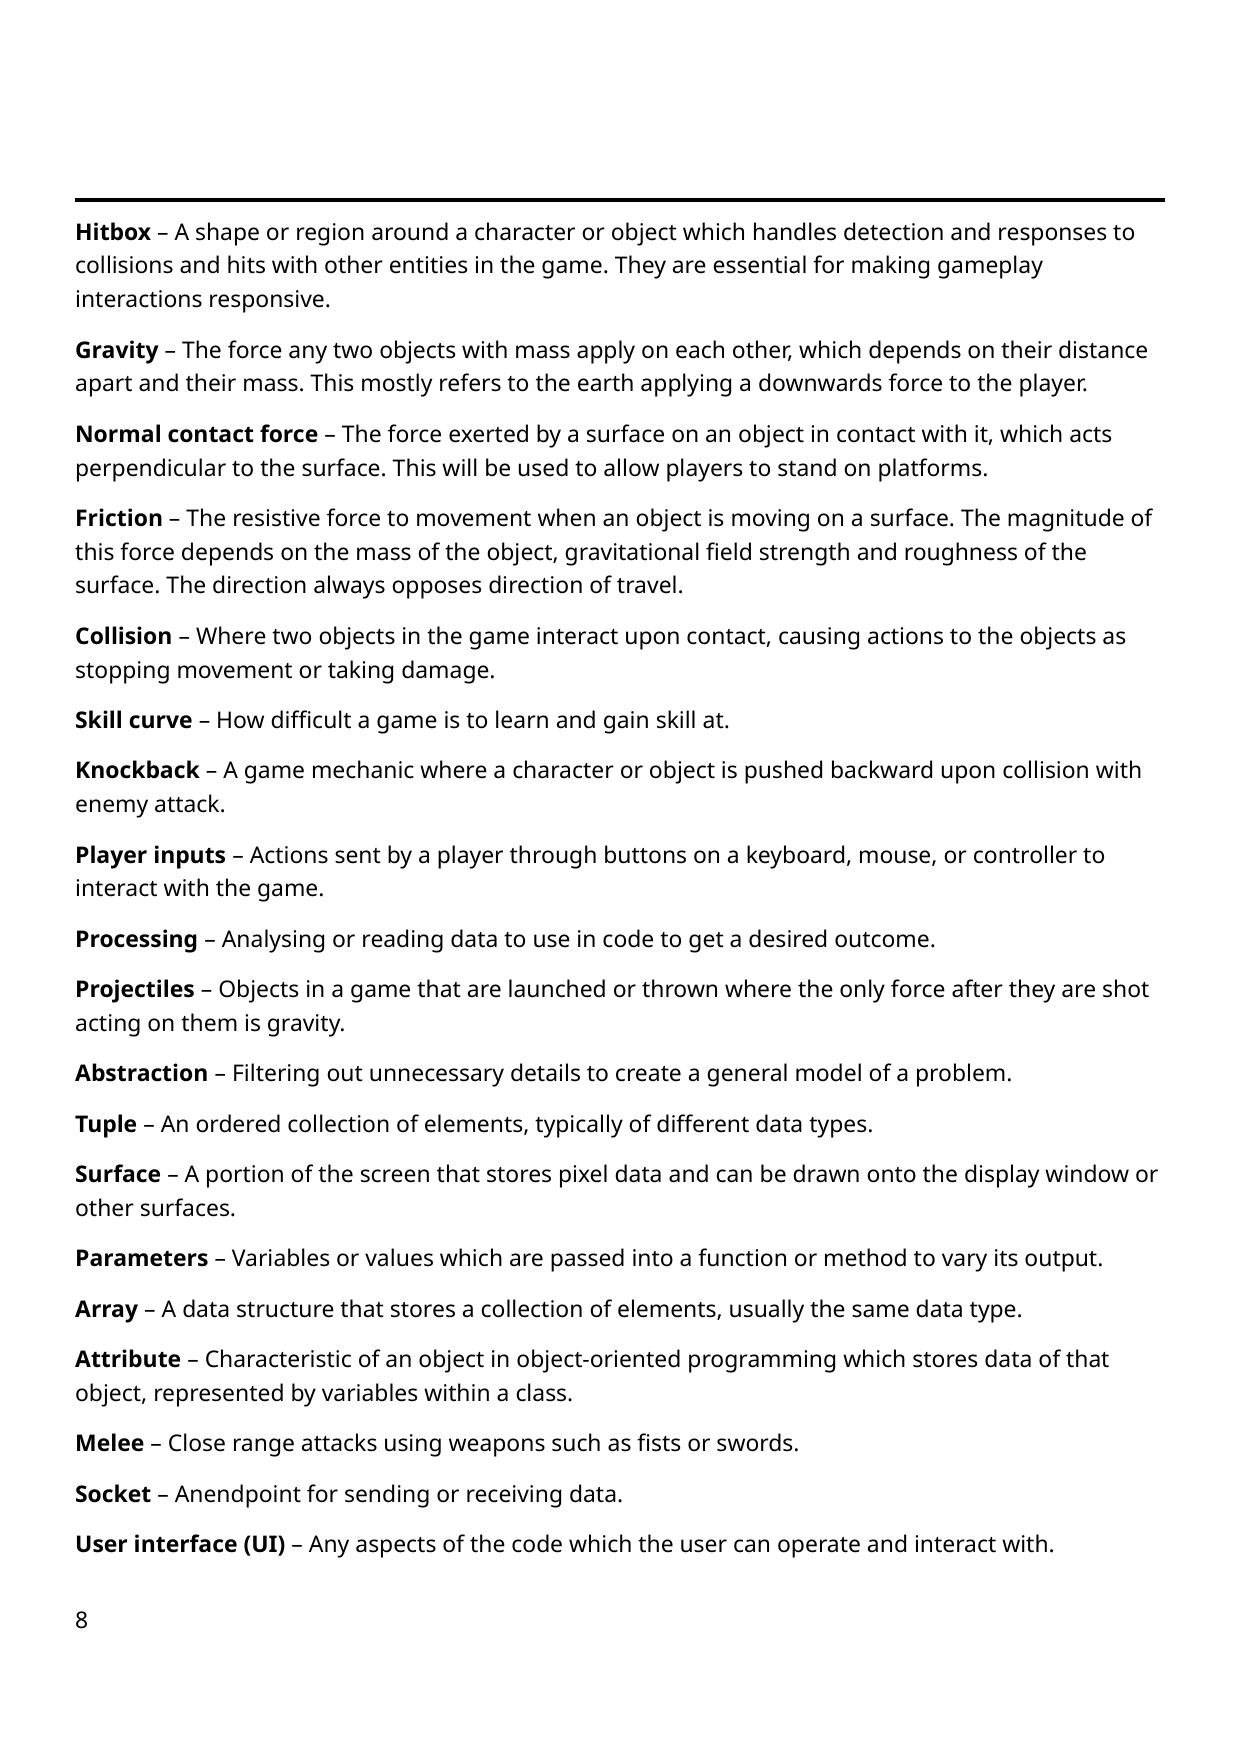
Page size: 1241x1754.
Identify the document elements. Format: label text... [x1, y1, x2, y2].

text Knockback – A game mechanic where a character or object is pushed backward upon collision with enemy attack. [75, 754, 1165, 819]
text Normal contact force – The force exerted by a surface on an object in contact with it, which acts perpendicular to the surface. This will be used to allow players to stand on platforms. [75, 418, 1165, 483]
text Player inputs – Actions sent by a player through buttons on a keyboard, mouse, or controller to interact with the game. [75, 838, 1165, 903]
text Abstraction – Filtering out unnecessary details to create a general model of a problem. [75, 1057, 1165, 1088]
text Hitbox – A shape or region around a character or object which handles detection and responses to collisions and hits with other entities in the game. They are essential for making gameplay interactions responsive. [75, 216, 1165, 314]
text Socket – Anendpoint for sending or receiving data. [75, 1478, 1165, 1509]
text Melee – Close range attacks using weapons such as fists or swords. [75, 1427, 1165, 1458]
text Attribute – Characteristic of an object in object-oriented programming which stores data of that object, represented by variables within a class. [75, 1343, 1165, 1408]
text Friction – The resistive force to movement when an object is moving on a surface. The magnitude of this force depends on the mass of the object, gravitational field strength and roughness of the surface. The direction always opposes direction of travel. [75, 502, 1165, 601]
text Collision – Where two objects in the game interact upon contact, causing actions to the objects as stopping movement or taking damage. [75, 620, 1165, 685]
text Processing – Analysing or reading data to use in code to get a desired outcome. [75, 923, 1165, 954]
text Surface – A portion of the screen that stores pixel data and can be drawn onto the display window or other surfaces. [75, 1158, 1165, 1223]
text Projectiles – Objects in a game that are launched or thrown where the only force after they are shot acting on them is gravity. [75, 973, 1165, 1038]
text Gravity – The force any two objects with mass apply on each other, which depends on their distance apart and their mass. This mostly refers to the earth applying a downwards force to the player. [75, 333, 1165, 398]
text Array – A data structure that stores a collection of elements, usually the same data type. [75, 1293, 1165, 1324]
text Skill curve – How difficult a game is to learn and gain skill at. [75, 704, 1165, 735]
text Parameters – Variables or values which are passed into a function or method to vary its output. [75, 1242, 1165, 1273]
text Tuple – An ordered collection of elements, typically of different data types. [75, 1108, 1165, 1139]
text User interface (UI) – Any aspects of the code which the user can operate and interact with. [75, 1528, 1165, 1559]
